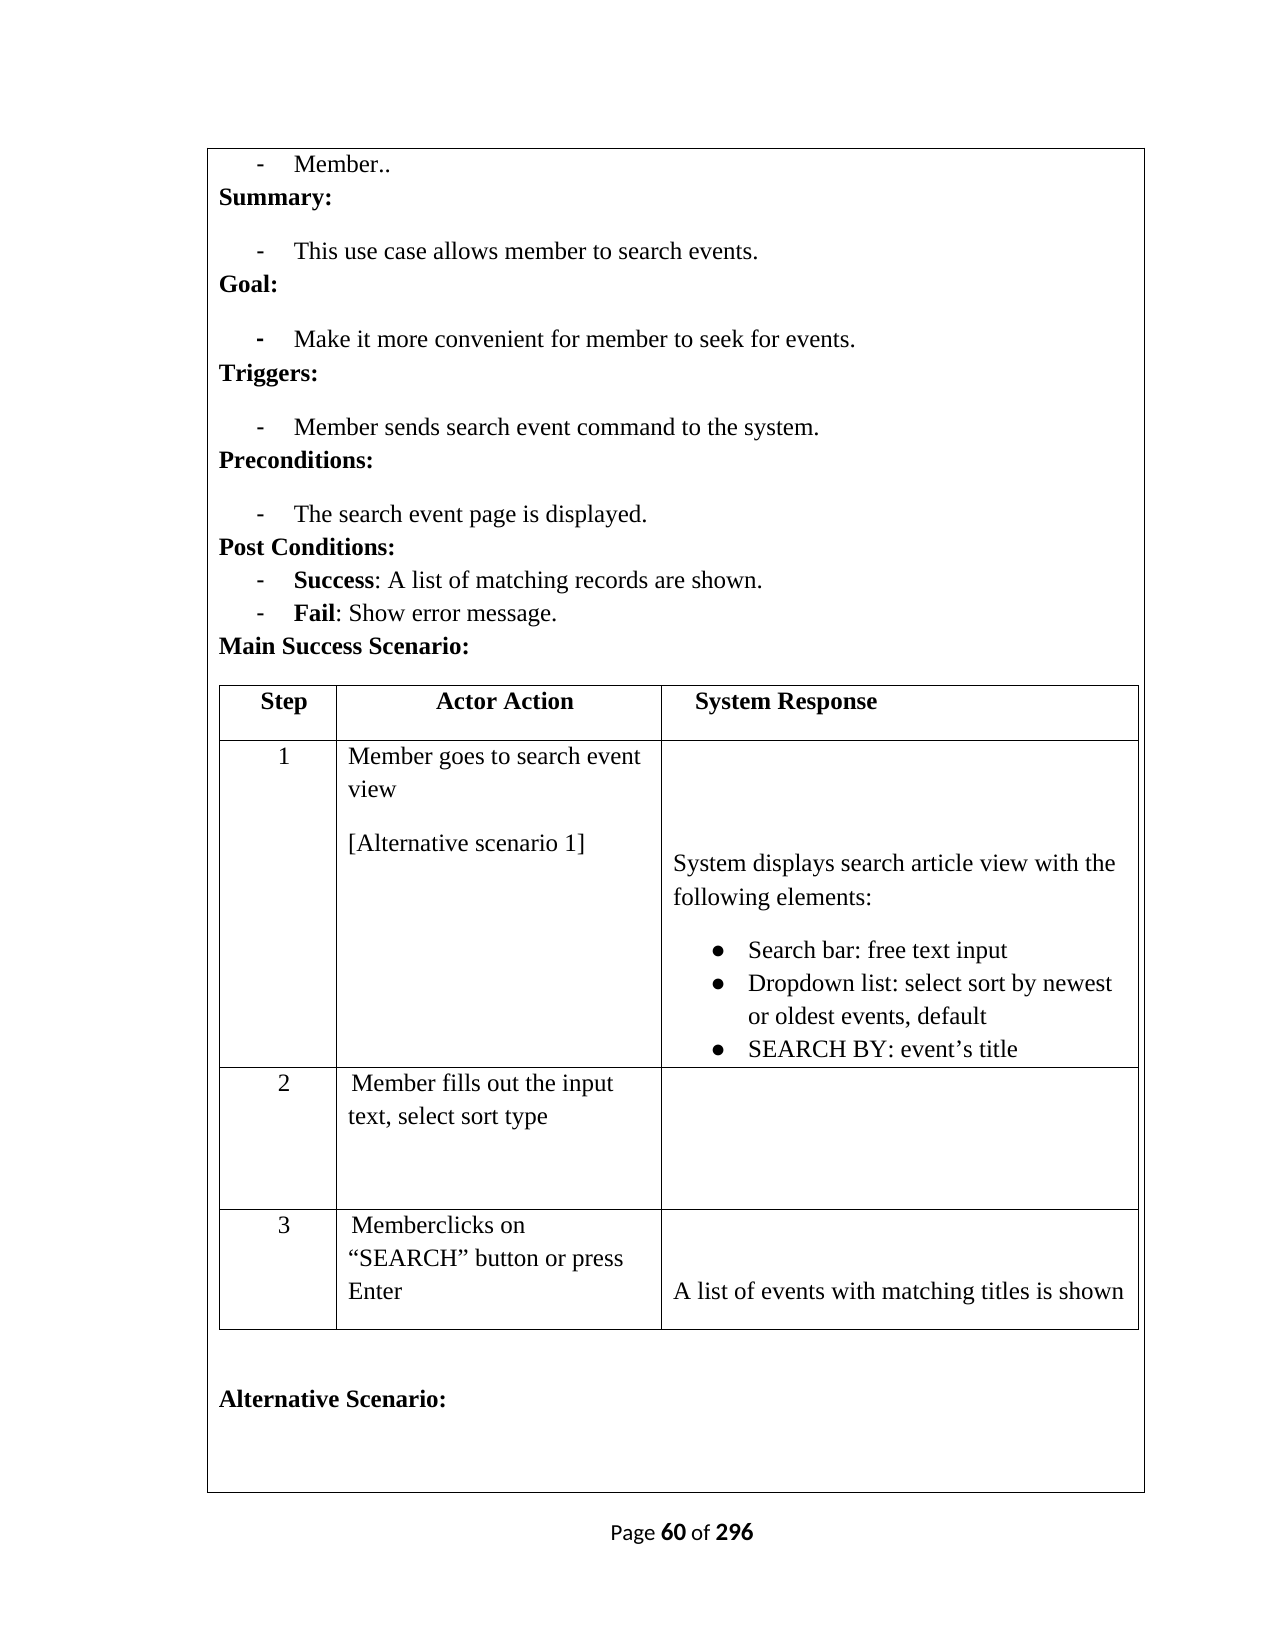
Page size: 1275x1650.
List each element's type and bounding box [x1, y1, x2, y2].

table_cell [208, 149, 1144, 1492]
